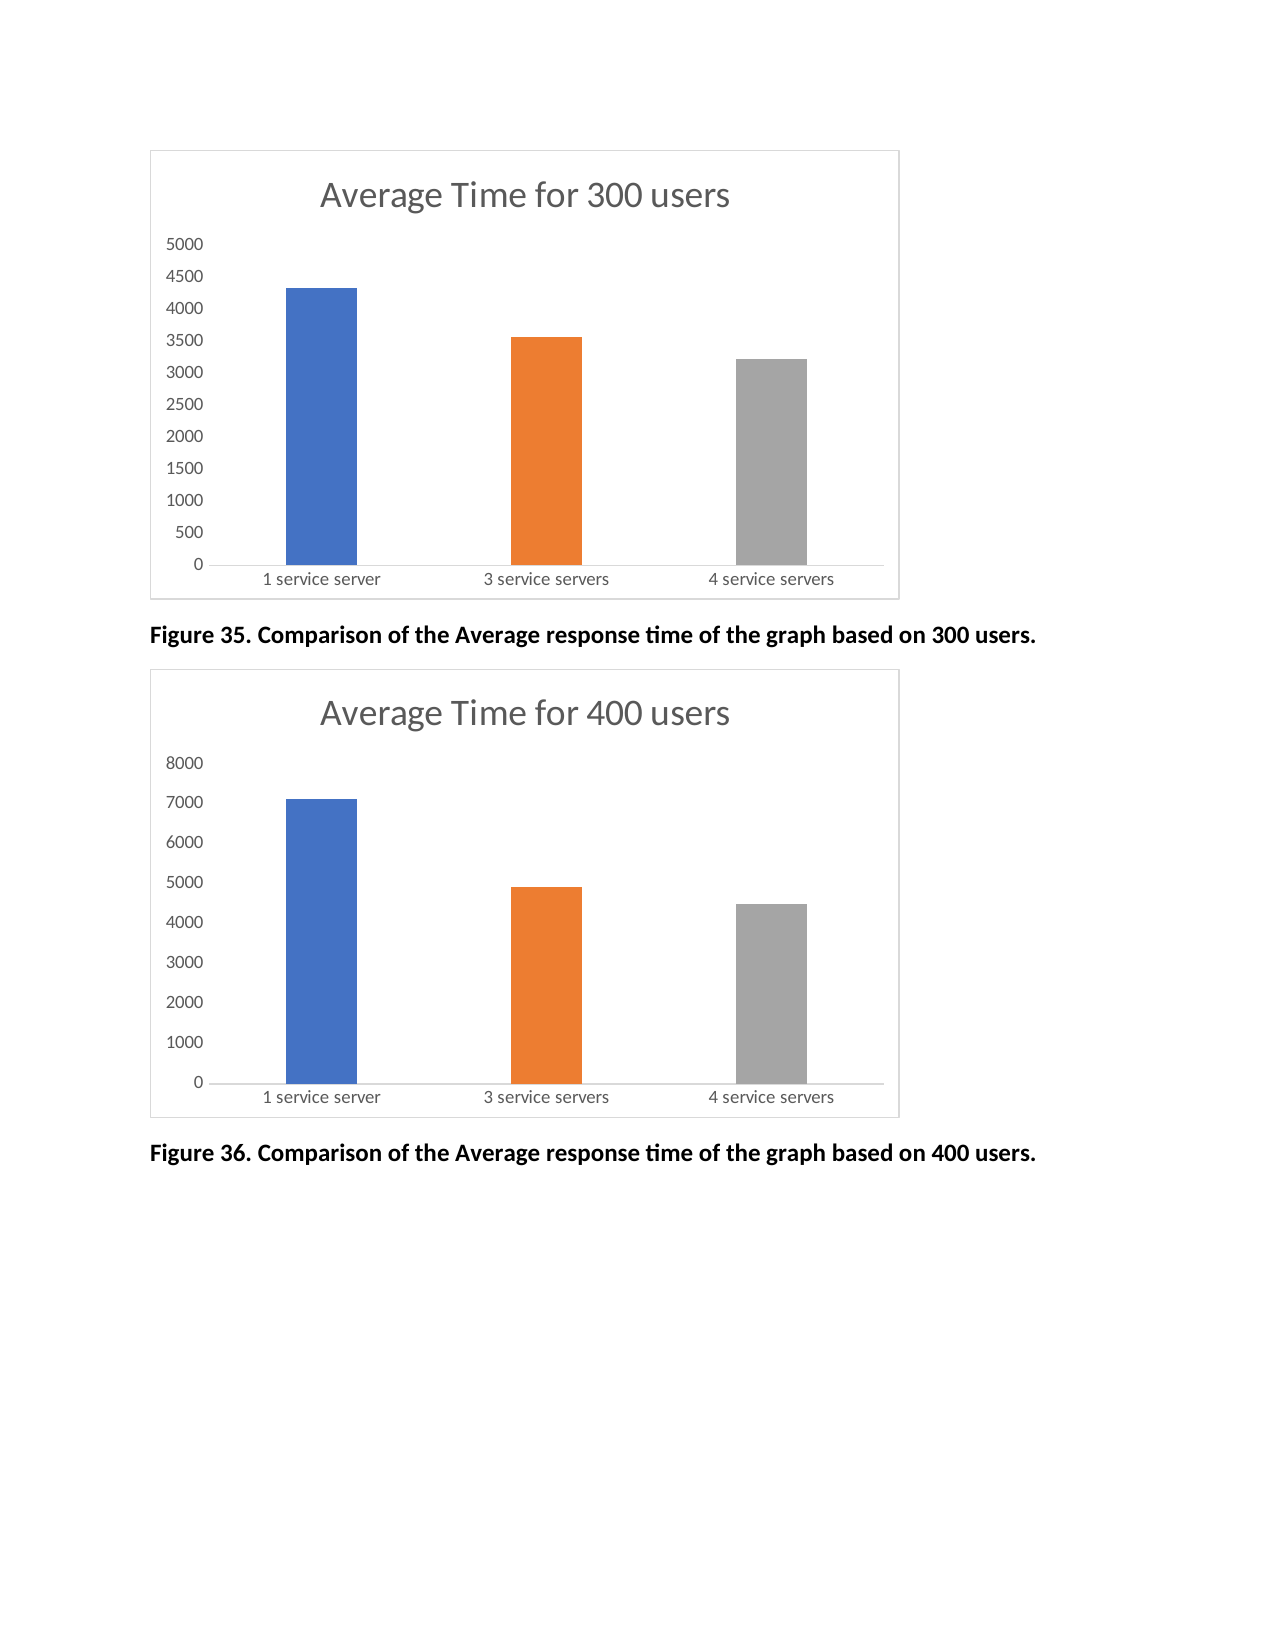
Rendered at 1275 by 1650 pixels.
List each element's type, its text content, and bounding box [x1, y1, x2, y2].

text Figure 36. Comparison of the Average response time of the graph based on 400 users. [150, 1137, 1125, 1168]
text Figure 35. Comparison of the Average response time of the graph based on 300 users. [150, 619, 1125, 649]
